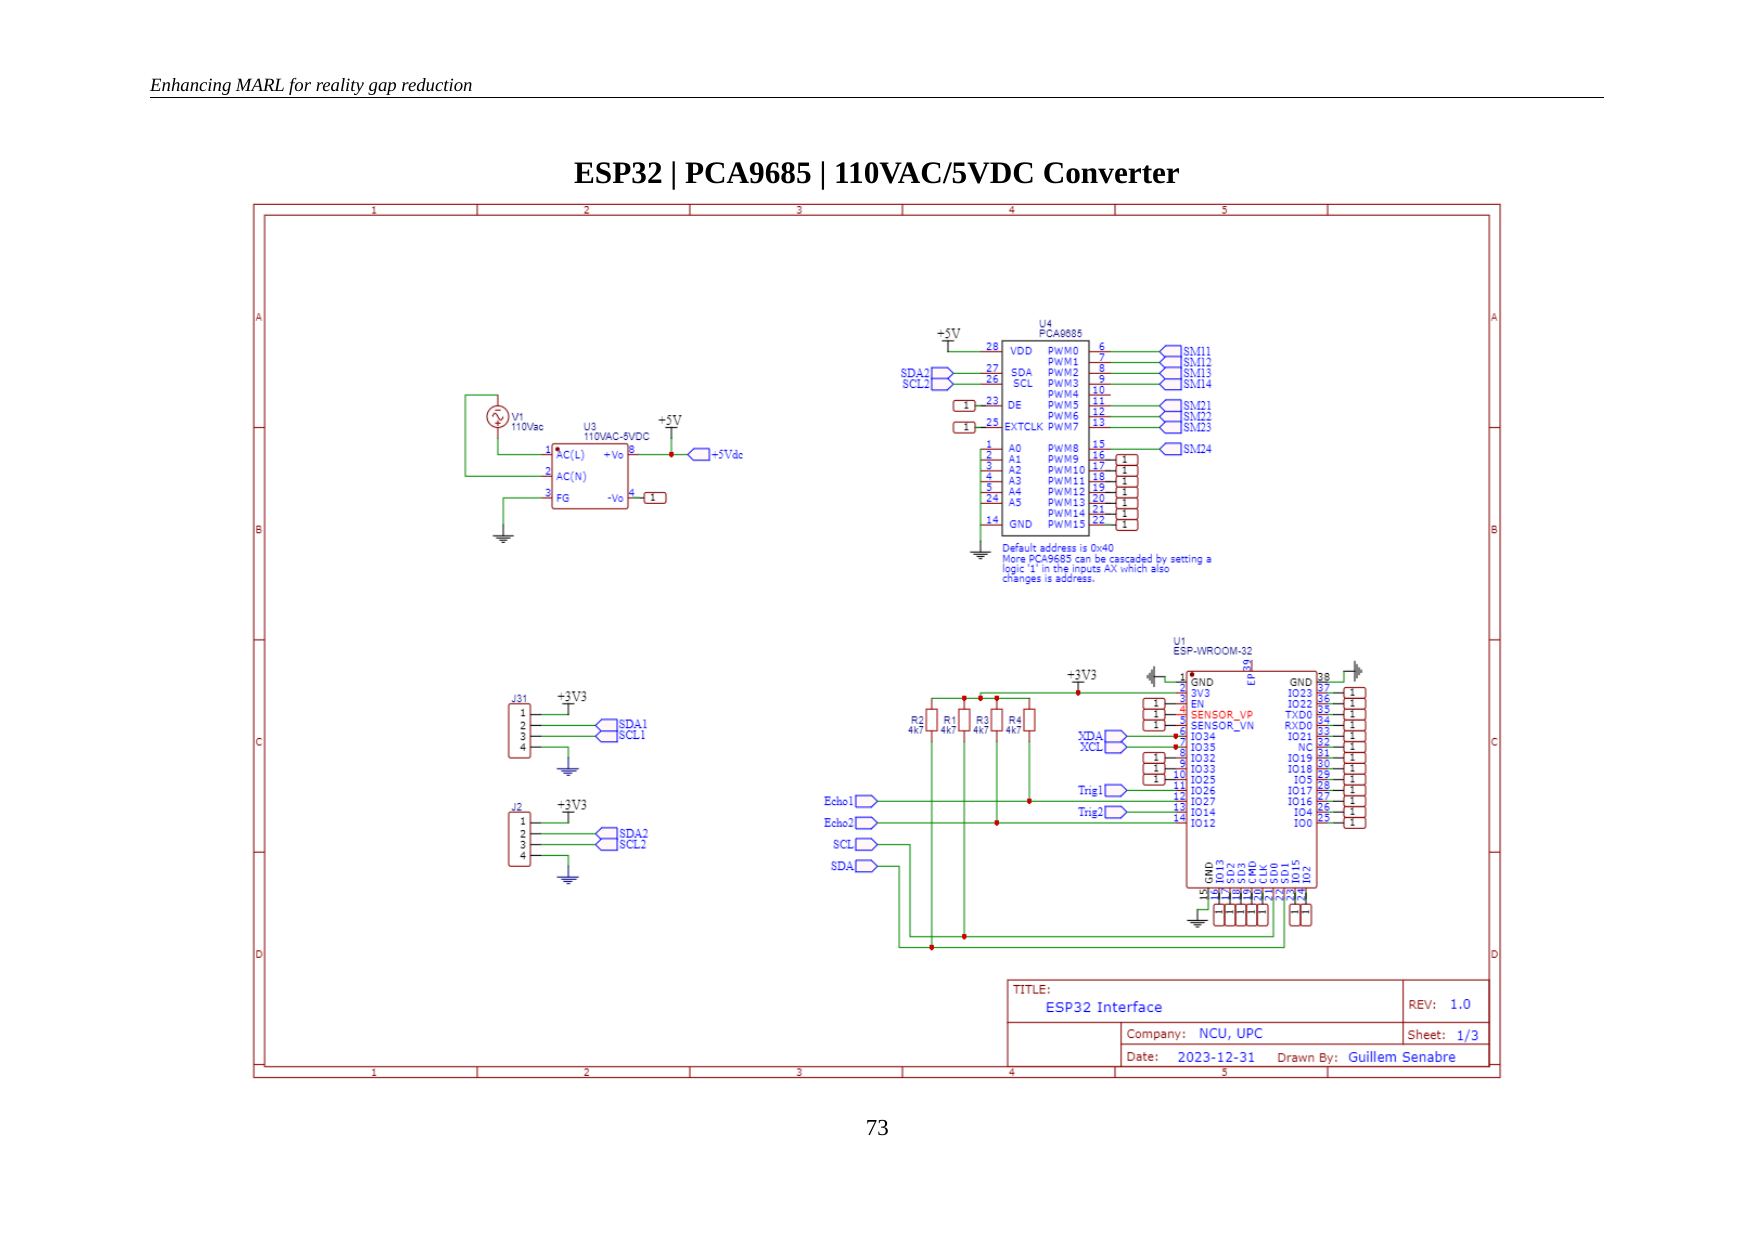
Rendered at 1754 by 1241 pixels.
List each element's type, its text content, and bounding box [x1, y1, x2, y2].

picture [243, 192, 1510, 1089]
subtitle ESP32 | PCA9685 | 110VAC/5VDC Converter [150, 154, 1604, 190]
